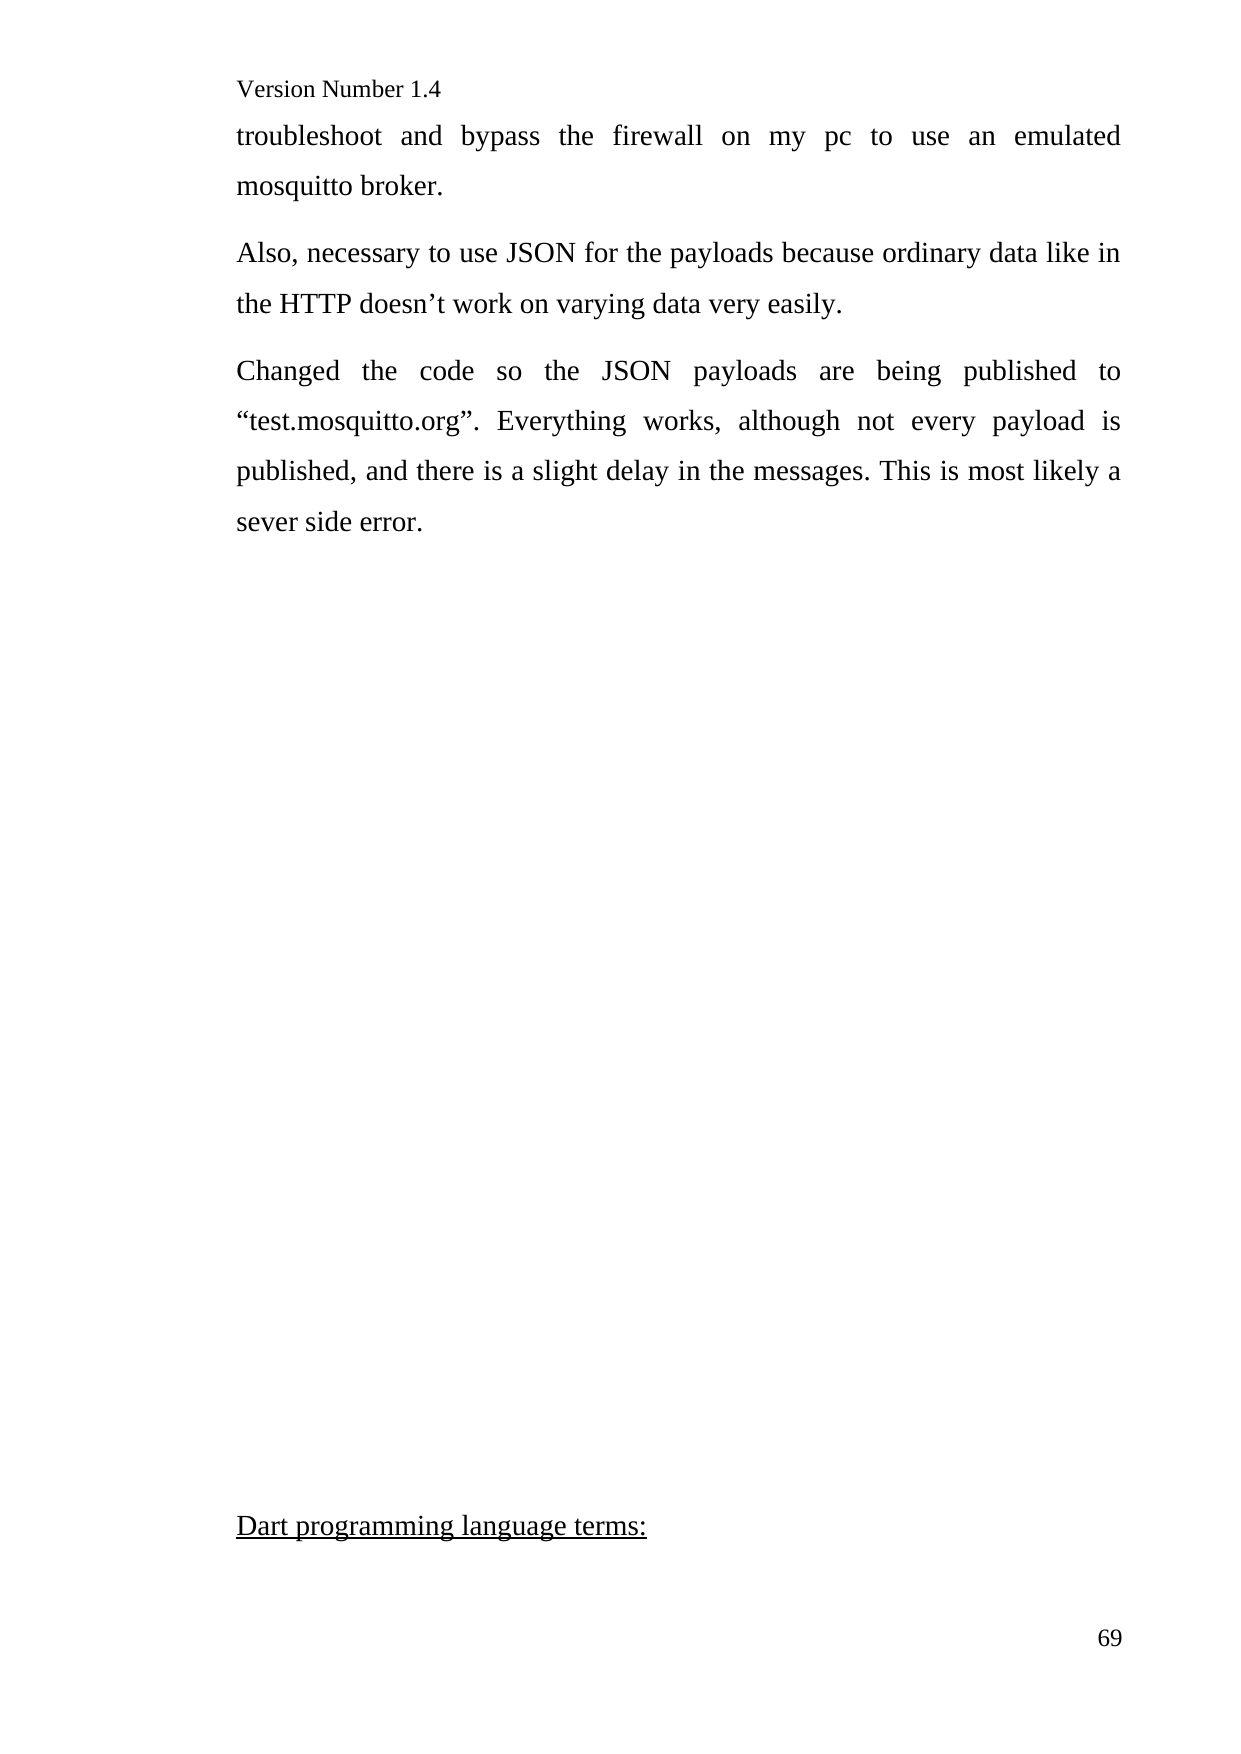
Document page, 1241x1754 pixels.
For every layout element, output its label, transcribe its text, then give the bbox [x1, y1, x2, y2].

text Dart programming language terms: [236, 1508, 1122, 1542]
text Changed the code so the JSON payloads are being published to “test.mosquitto.org”. Everything works, although not every payload is published, and there is a slight delay in the messages. This is most likely a sever side error. [236, 353, 1122, 537]
text Also, necessary to use JSON for the payloads because ordinary data like in the HTTP doesn’t work on varying data very easily. [236, 235, 1122, 319]
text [236, 118, 1122, 202]
